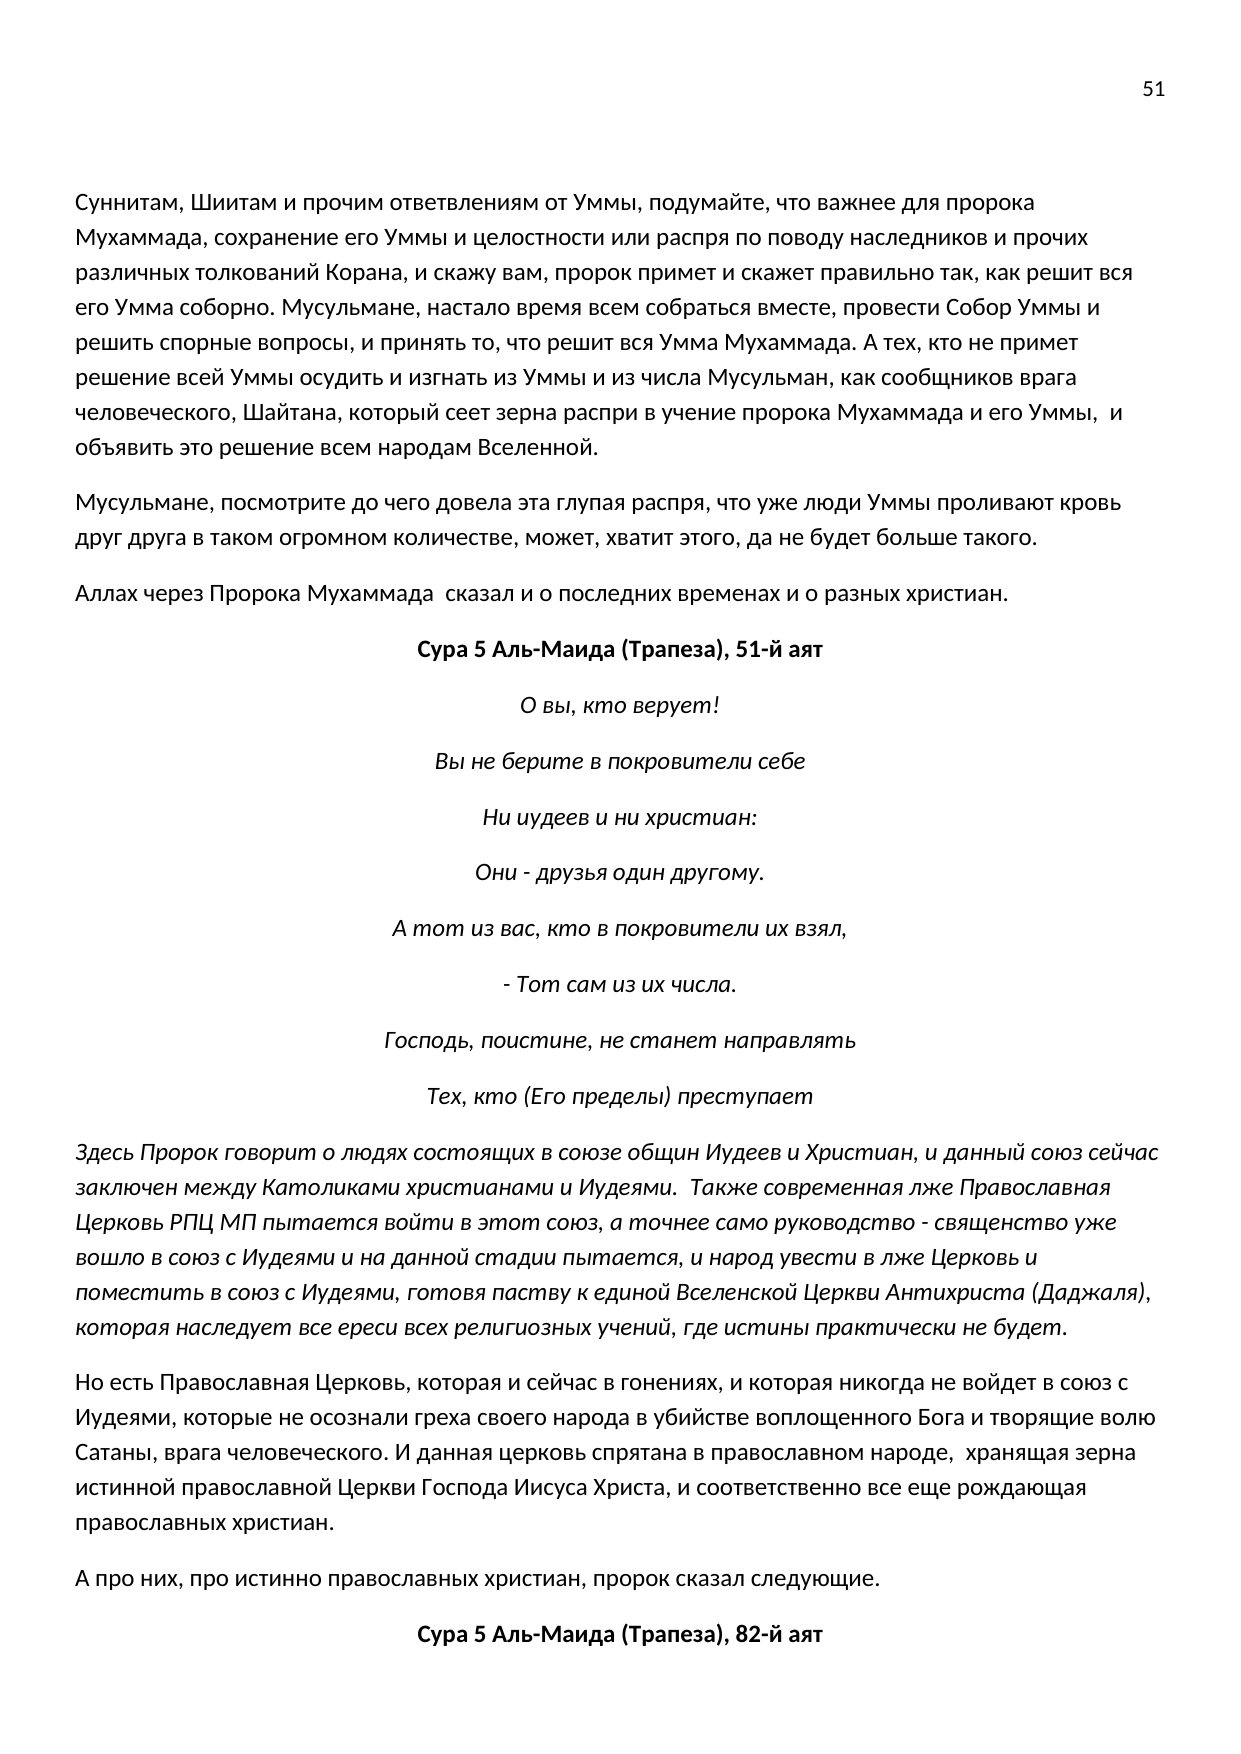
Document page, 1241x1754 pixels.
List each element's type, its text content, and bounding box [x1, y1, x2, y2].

text Ни иудеев и ни христиан: [75, 801, 1165, 831]
text Господь, поистине, не станет направлять [75, 1024, 1165, 1054]
text Но есть Православная Церковь, которая и сейчас в гонениях, и которая никогда не войдет в союз с Иудеями, которые не осознали греха своего народа в убийстве воплощенного Бога и творящие волю Сатаны, врага человеческого. И данная церковь спрятана в православном народе, хранящая зерна истинной православной Церкви Господа Иисуса Христа, и соответственно все еще рождающая православных христиан. [75, 1366, 1165, 1537]
text Здесь Пророк говорит о людях состоящих в союзе общин Иудеев и Христиан, и данный союз сейчас заключен между Католиками христианами и Иудеями. Также современная лже Православная Церковь РПЦ МП пытается войти в этот союз, а точнее само руководство - священство уже вошло в союз с Иудеями и на данной стадии пытается, и народ увести в лже Церковь и поместить в союз с Иудеями, готовя паству к единой Вселенской Церкви Антихриста (Даджаля), которая наследует все ереси всех религиозных учений, где истины практически не будет. [75, 1136, 1165, 1341]
text А тот из вас, кто в покровители их взял, [75, 912, 1165, 943]
text О вы, кто верует! [75, 689, 1165, 719]
text Аллах через Пророка Мухаммада сказал и о последних временах и о разных христиан. [75, 577, 1165, 608]
text Вы не берите в покровители себе [75, 745, 1165, 775]
text Они - друзья один другому. [75, 856, 1165, 887]
text Сура 5 Аль-Маида (Трапеза), 51-й аят [75, 633, 1165, 664]
text Сура 5 Аль-Маида (Трапеза), 82-й аят [75, 1618, 1165, 1649]
text Тех, кто (Его пределы) преступает [75, 1080, 1165, 1110]
text - Тот сам из их числа. [75, 968, 1165, 999]
text А про них, про истинно православных христиан, пророк сказал следующие. [75, 1562, 1165, 1593]
text Суннитам, Шиитам и прочим ответвлениям от Уммы, подумайте, что важнее для пророка Мухаммада, сохранение его Уммы и целостности или распря по поводу наследников и прочих различных толкований Корана, и скажу вам, пророк примет и скажет правильно так, как решит вся его Умма соборно. Мусульмане, настало время всем собраться вместе, провести Собор Уммы и решить спорные вопросы, и принять то, что решит вся Умма Мухаммада. А тех, кто не примет решение всей Уммы осудить и изгнать из Уммы и из числа Мусульман, как сообщников врага человеческого, Шайтана, который сеет зерна распри в учение пророка Мухаммада и его Уммы, и объявить это решение всем народам Вселенной. [75, 186, 1165, 461]
text Мусульмане, посмотрите до чего довела эта глупая распря, что уже люди Уммы проливают кровь друг друга в таком огромном количестве, может, хватит этого, да не будет больше такого. [75, 486, 1165, 552]
